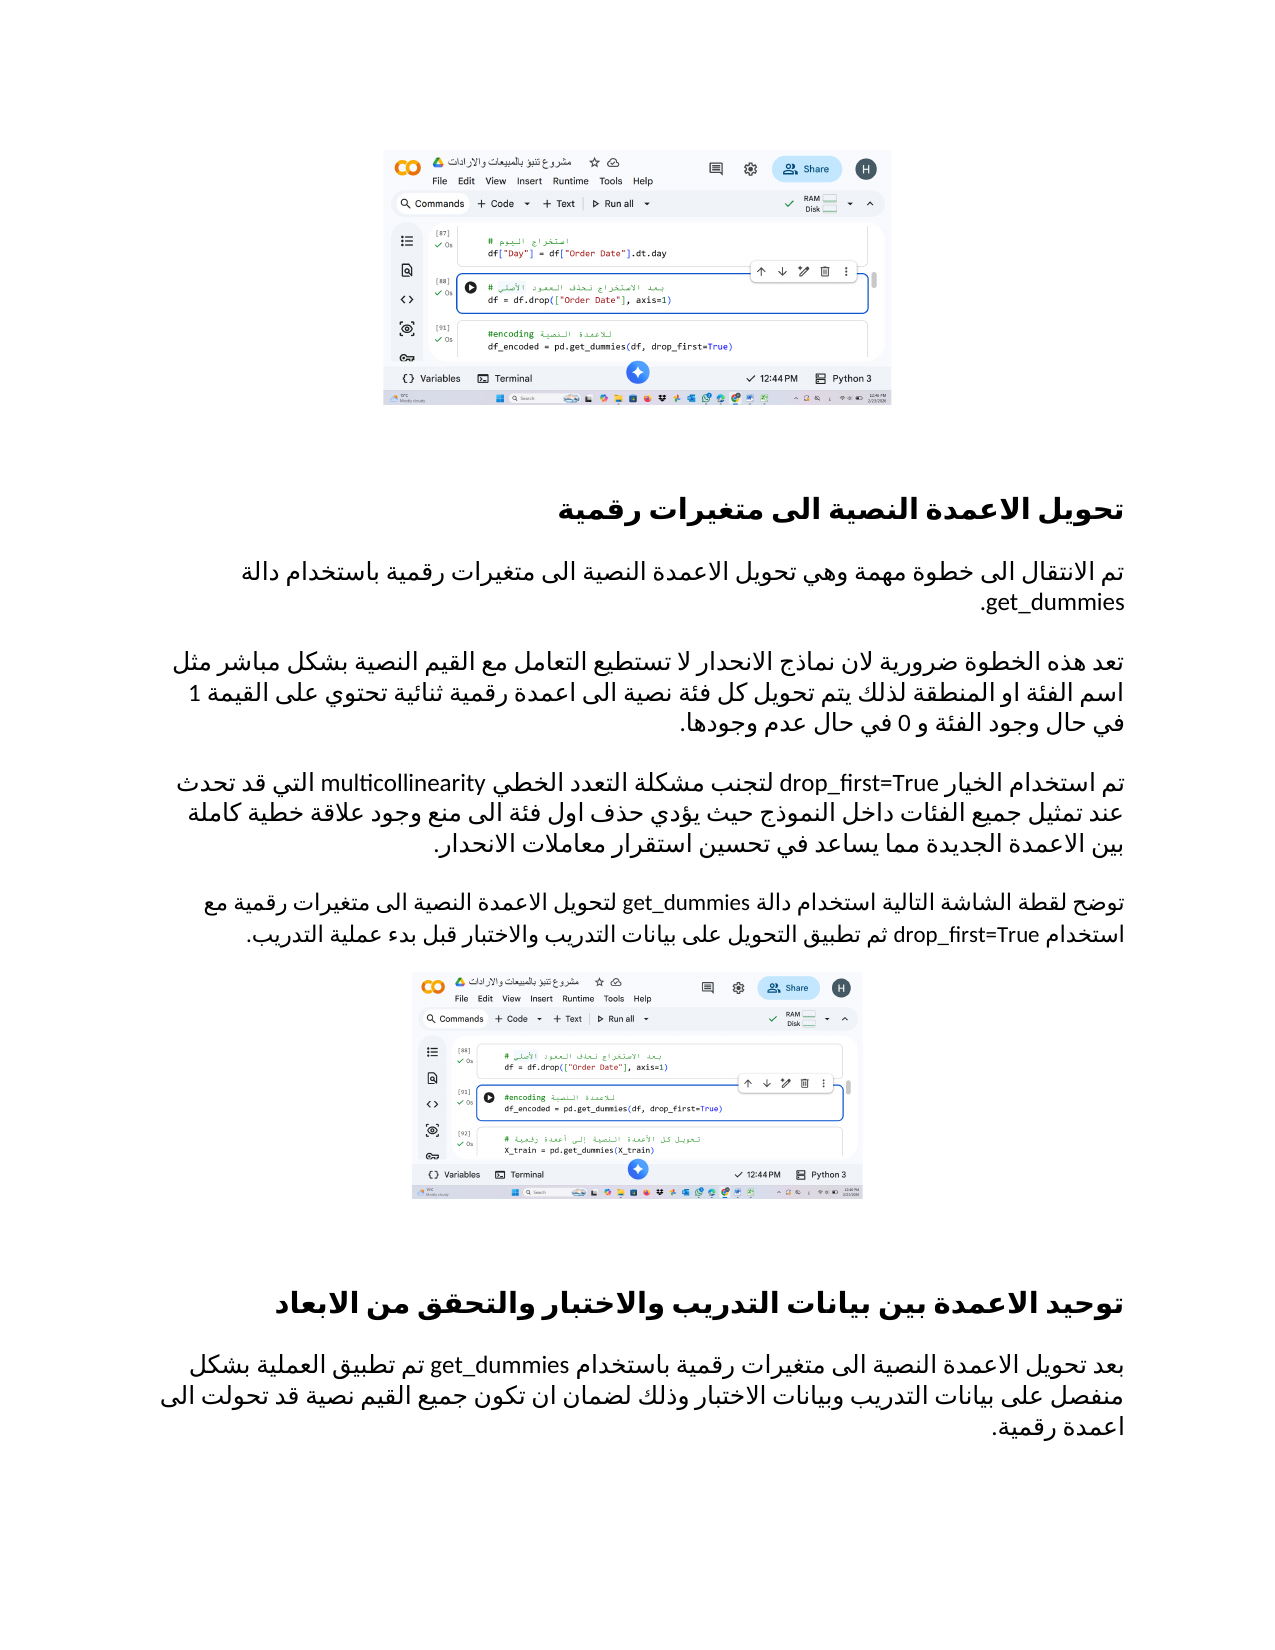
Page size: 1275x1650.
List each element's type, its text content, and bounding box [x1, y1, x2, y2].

text تم استخدام الخيار drop_first=True لتجنب مشكلة التعدد الخطي multicollinearity التي قد تحدث عند تمثيل جميع الفئات داخل النموذج حيث يؤدي حذف اول فئة الى منع وجود علاقة خطية كاملة بين الاعمدة الجديدة مما يساعد في تحسين استقرار معاملات الانحدار. [150, 767, 1125, 858]
text توضح لقطة الشاشة التالية استخدام دالة get_dummies لتحويل الاعمدة النصية الى متغيرات رقمية مع استخدام drop_first=True ثم تطبيق التحويل على بيانات التدريب والاختبار قبل بدء عملية التدريب. [150, 888, 1125, 948]
picture [383, 150, 892, 405]
text توحيد الاعمدة بين بيانات التدريب والاختبار والتحقق من الابعاد [150, 1285, 1125, 1321]
picture [411, 972, 863, 1199]
text تحويل الاعمدة النصية الى متغيرات رقمية [150, 491, 1125, 527]
text تم الانتقال الى خطوة مهمة وهي تحويل الاعمدة النصية الى متغيرات رقمية باستخدام دالة get_dummies. [150, 556, 1125, 617]
text تعد هذه الخطوة ضرورية لان نماذج الانحدار لا تستطيع التعامل مع القيم النصية بشكل مباشر مثل اسم الفئة او المنطقة لذلك يتم تحويل كل فئة نصية الى اعمدة رقمية ثنائية تحتوي على القيمة 1 في حال وجود الفئة و 0 في حال عدم وجودها. [150, 646, 1125, 738]
text بعد تحويل الاعمدة النصية الى متغيرات رقمية باستخدام get_dummies تم تطبيق العملية بشكل منفصل على بيانات التدريب وبيانات الاختبار وذلك لضمان ان تكون جميع القيم نصية قد تحولت الى اعمدة رقمية. [150, 1350, 1125, 1441]
